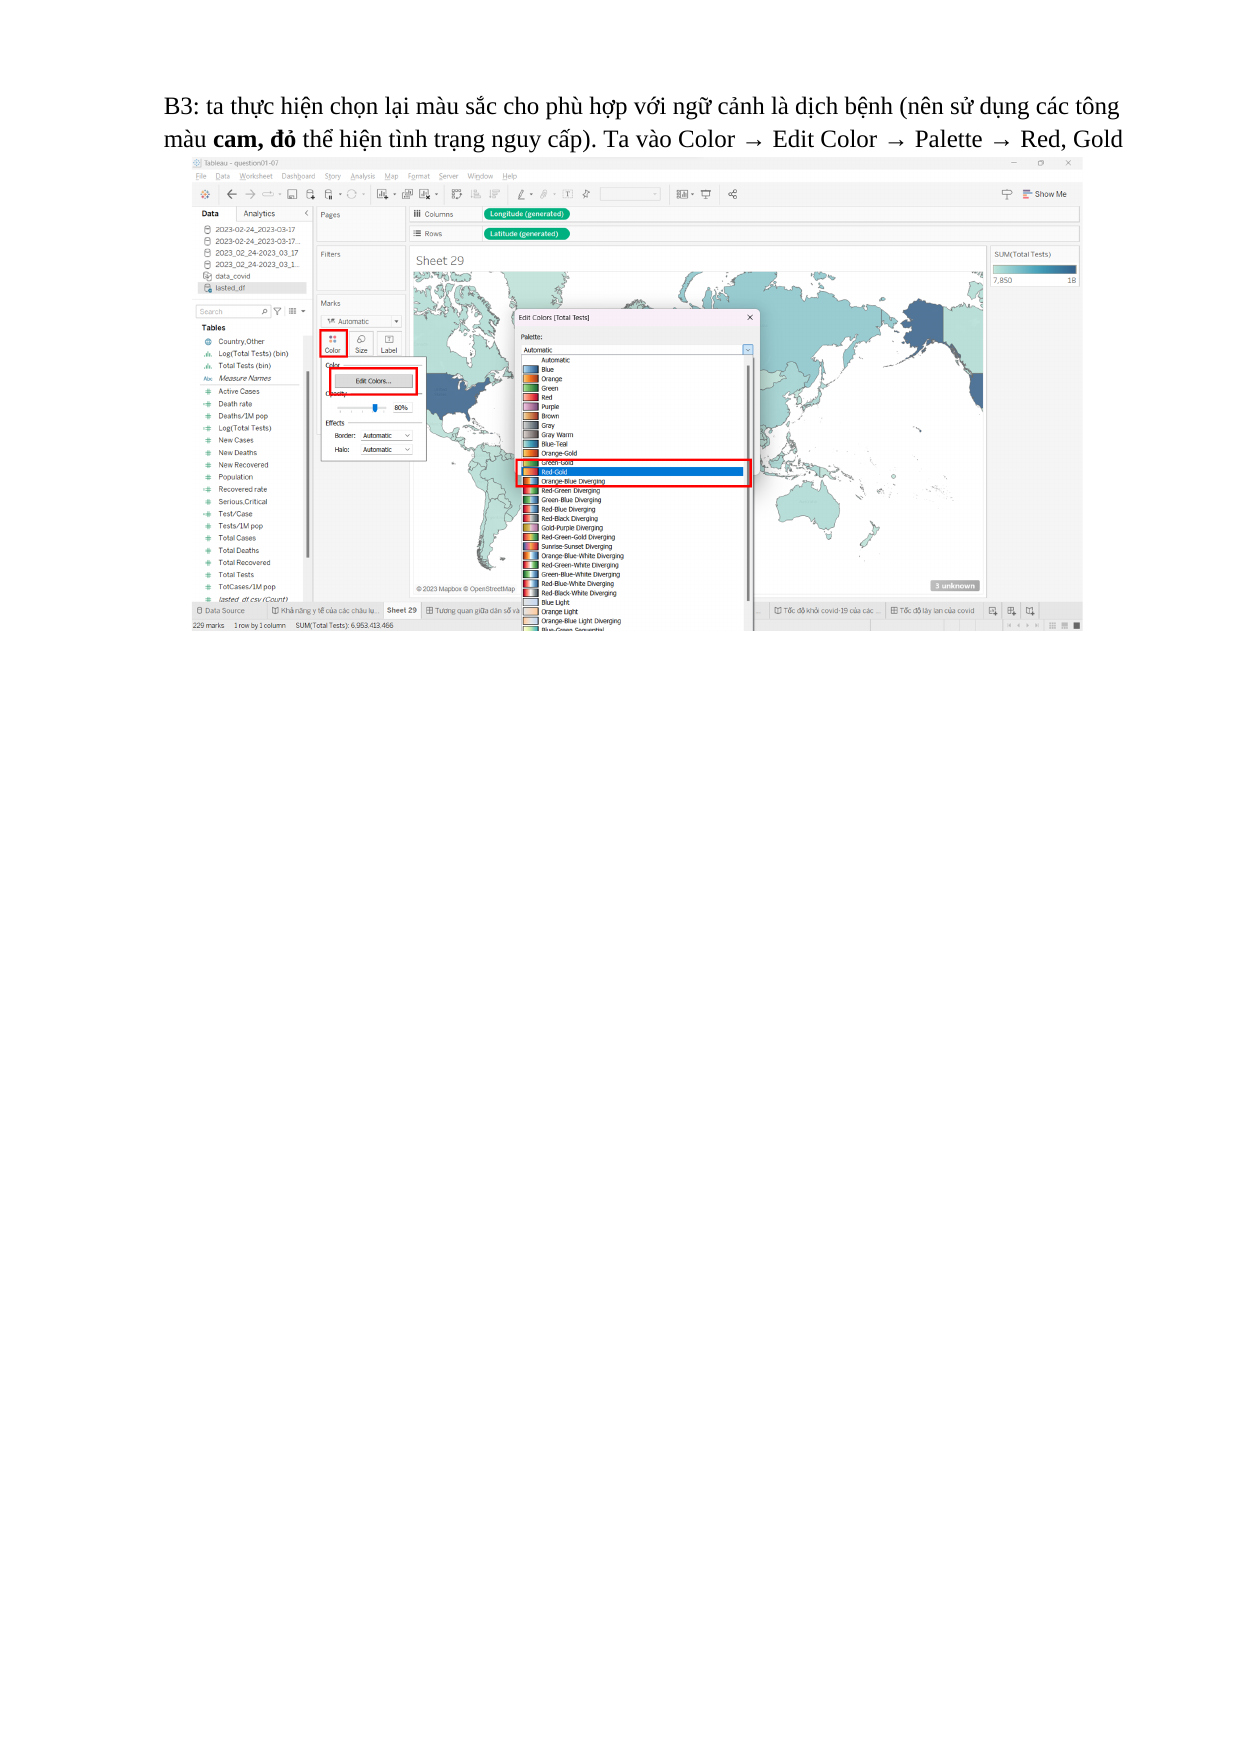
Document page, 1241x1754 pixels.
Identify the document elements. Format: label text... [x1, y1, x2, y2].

picture [191, 157, 1083, 631]
text B3: ta thực hiện chọn lại màu sắc cho phù hợp với ngữ cảnh là dịch bệnh (nên sử dụng các tông màu cam, đỏ thể hiện tình trạng nguy cấp). Ta vào Color → Edit Color → Palette → Red, Gold [163, 91, 1149, 153]
